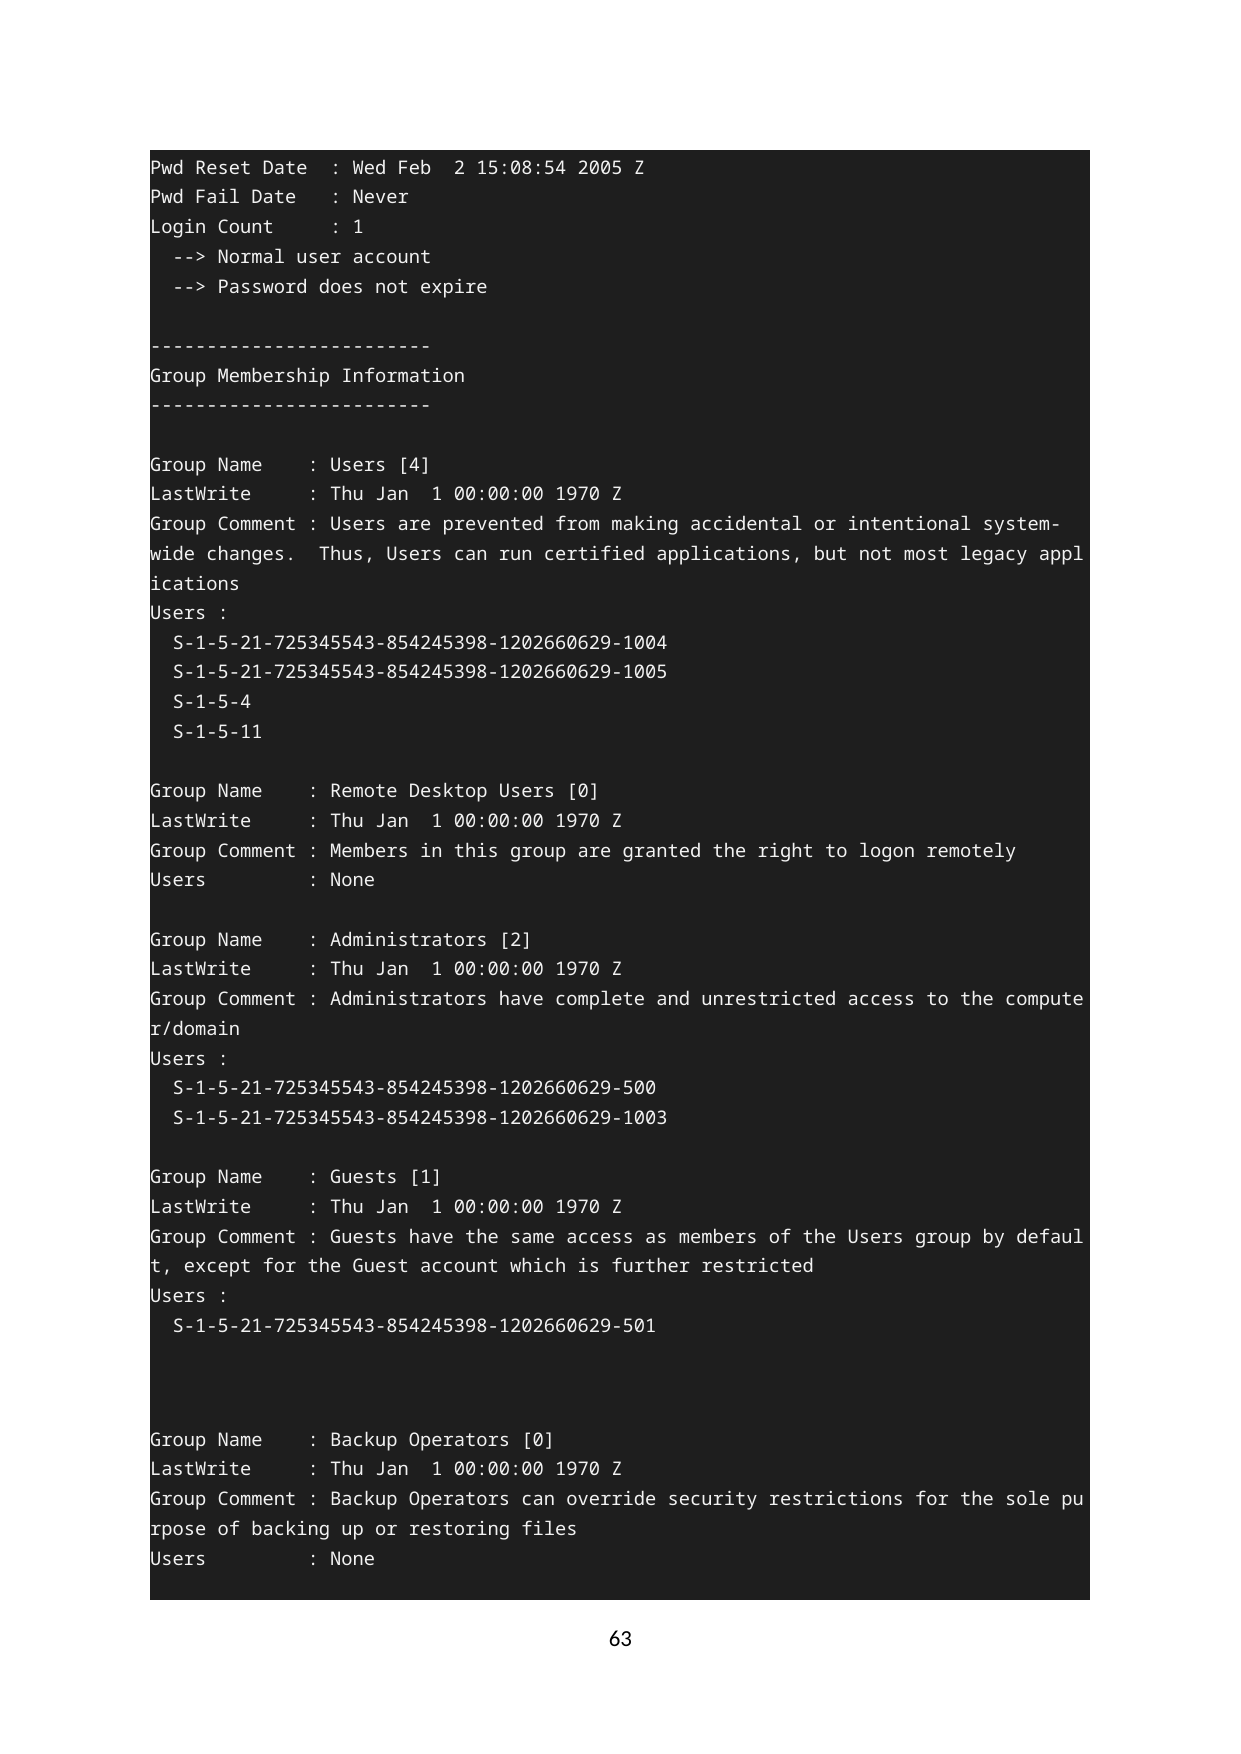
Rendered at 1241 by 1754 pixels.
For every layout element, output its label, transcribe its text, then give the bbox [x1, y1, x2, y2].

text LastWrite : Thu Jan 1 00:00:00 1970 Z [150, 952, 1090, 981]
text S-1-5-21-725345543-854245398-1202660629-1005 [150, 655, 1090, 684]
text Group Comment : Guests have the same access as members of the Users group by default, except for the Guest account which is further restricted [150, 1219, 1090, 1278]
text S-1-5-21-725345543-854245398-1202660629-500 [150, 1070, 1090, 1100]
text ------------------------- [150, 387, 1090, 417]
text S-1-5-21-725345543-854245398-1202660629-1003 [150, 1100, 1090, 1130]
text Users : [150, 1278, 1090, 1308]
text Group Name : Administrators [2] [150, 922, 1090, 952]
text S-1-5-4 [150, 684, 1090, 714]
text Pwd Fail Date : Never [150, 180, 1090, 209]
text LastWrite : Thu Jan 1 00:00:00 1970 Z [150, 1452, 1090, 1481]
text Group Comment : Administrators have complete and unrestricted access to the computer/domain [150, 981, 1090, 1041]
text LastWrite : Thu Jan 1 00:00:00 1970 Z [150, 1189, 1090, 1219]
text Pwd Reset Date : Wed Feb 2 15:08:54 2005 Z [150, 150, 1090, 180]
text Group Name : Users [4] [150, 447, 1090, 477]
text Group Name : Backup Operators [0] [150, 1422, 1090, 1452]
text LastWrite : Thu Jan 1 00:00:00 1970 Z [150, 803, 1090, 833]
text Group Name : Remote Desktop Users [0] [150, 773, 1090, 803]
text LastWrite : Thu Jan 1 00:00:00 1970 Z [150, 477, 1090, 506]
text Group Comment : Backup Operators can override security restrictions for the sole purpose of backing up or restoring files [150, 1481, 1090, 1541]
text Users : None [150, 862, 1090, 892]
text Group Membership Information [150, 358, 1090, 387]
text --> Password does not expire [150, 269, 1090, 298]
text Users : None [150, 1541, 1090, 1570]
text S-1-5-21-725345543-854245398-1202660629-1004 [150, 625, 1090, 655]
text Group Comment : Members in this group are granted the right to logon remotely [150, 833, 1090, 862]
text Users : [150, 595, 1090, 625]
text S-1-5-21-725345543-854245398-1202660629-501 [150, 1308, 1090, 1337]
text --> Normal user account [150, 239, 1090, 269]
text Group Name : Guests [1] [150, 1159, 1090, 1189]
text Group Comment : Users are prevented from making accidental or intentional system-wide changes. Thus, Users can run certified applications, but not most legacy applications [150, 506, 1090, 595]
text Login Count : 1 [150, 209, 1090, 239]
text Users : [150, 1041, 1090, 1070]
text ------------------------- [150, 328, 1090, 358]
text S-1-5-11 [150, 714, 1090, 744]
